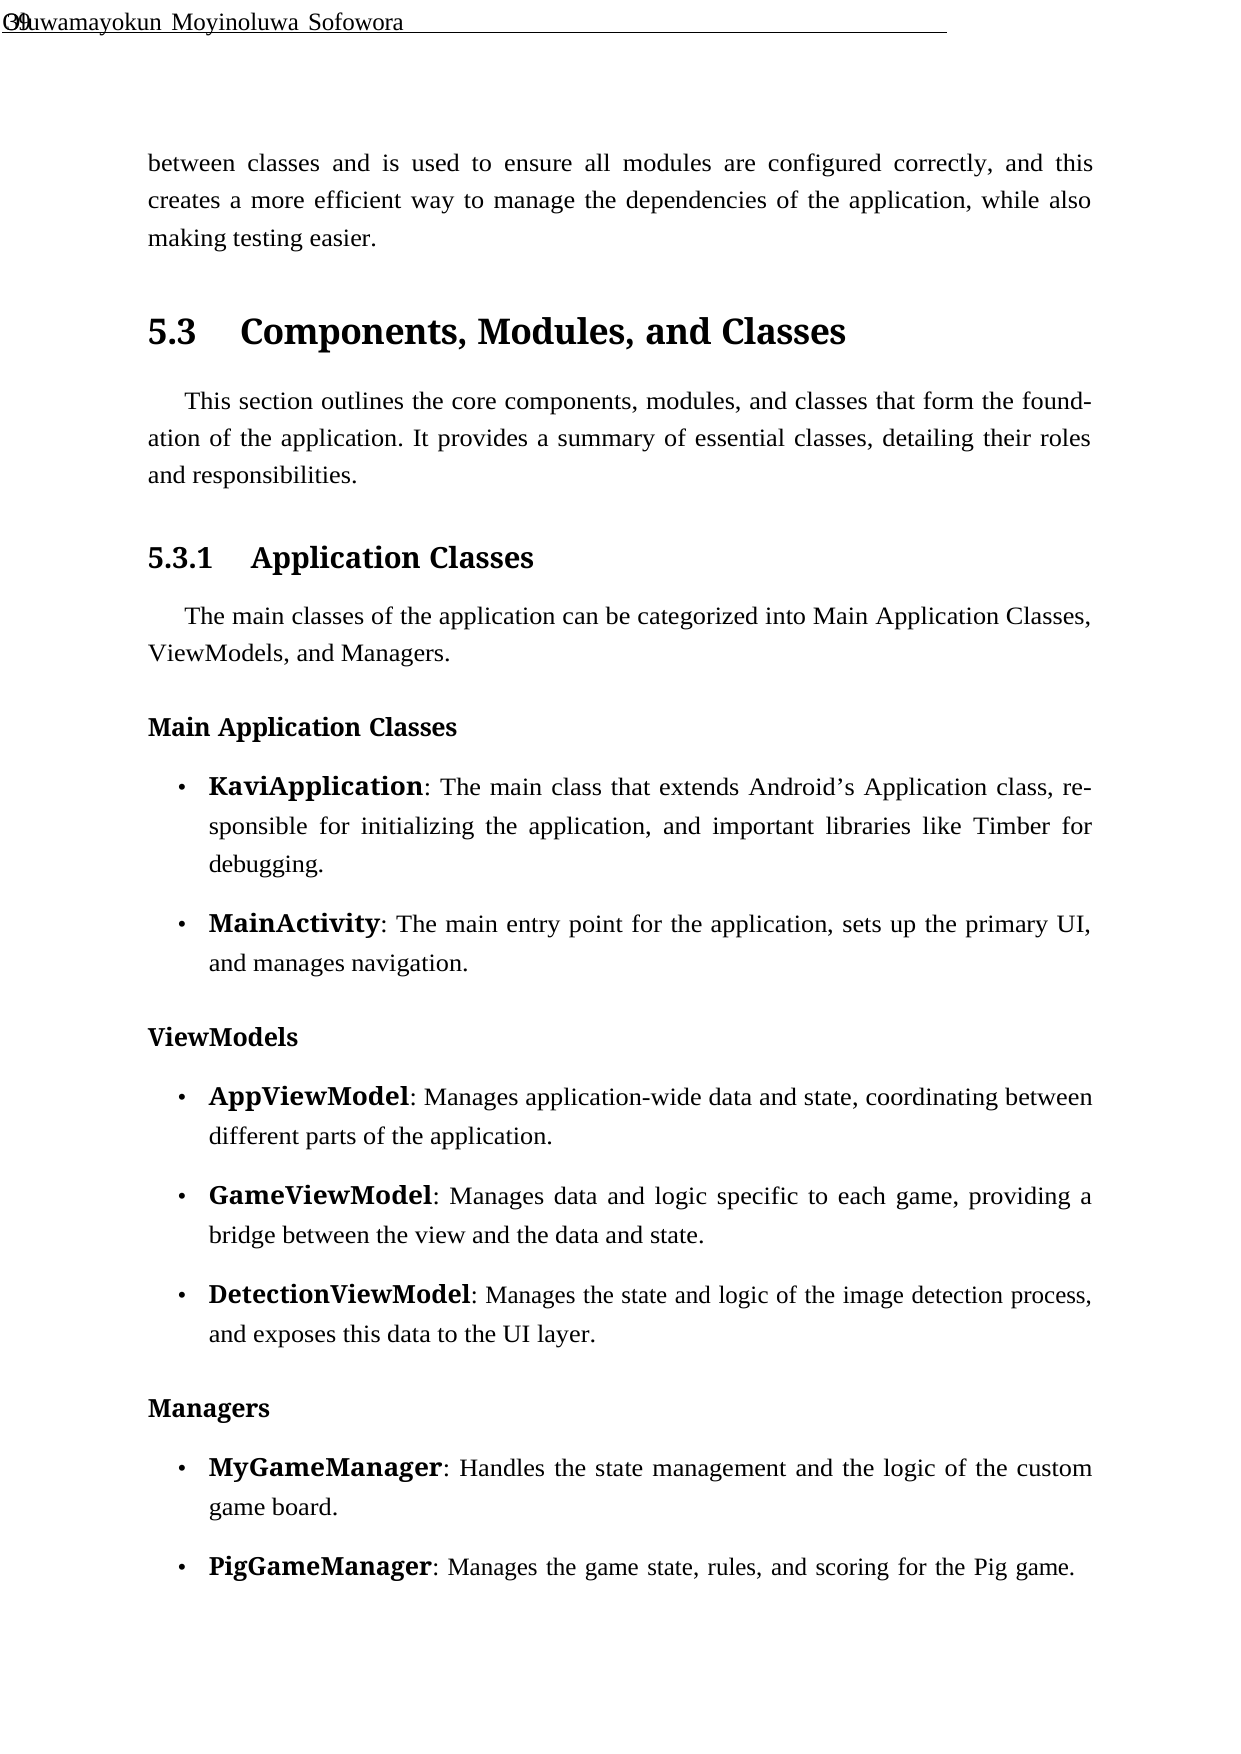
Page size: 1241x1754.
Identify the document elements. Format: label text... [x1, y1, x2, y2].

subtitle ViewModels [148, 1019, 1240, 1054]
text between classes and is used to ensure all modules are configured correctly, and this creates a more efficient way to manage the dependencies of the application, while also making testing easier. [148, 148, 1093, 251]
subtitle Main Application Classes [148, 710, 1240, 744]
text The main classes of the application can be categorized into Main Application Classes, ViewModels, and Managers. [148, 601, 1093, 667]
subtitle Components, Modules, and Classes [148, 307, 1240, 355]
list KaviApplication: The main class that extends Android’s Application class, re- sponsible for initializing the application, and important libraries like Timber for debugging. [177, 769, 1093, 877]
list GameViewModel: Manages data and logic specific to each game, providing a bridge between the view and the data and state. [177, 1177, 1093, 1249]
list PigGameManager: Manages the game state, rules, and scoring for the Pig game. [177, 1549, 1240, 1583]
list AppViewModel: Manages application-wide data and state, coordinating between different parts of the application. [177, 1078, 1093, 1149]
subtitle Managers [148, 1391, 1240, 1425]
list MainActivity: The main entry point for the application, sets up the primary UI, and manages navigation. [177, 905, 1093, 977]
list MyGameManager: Handles the state management and the logic of the custom game board. [177, 1450, 1093, 1521]
subtitle Application Classes [148, 537, 1240, 577]
list DetectionViewModel: Manages the state and logic of the image detection process, and exposes this data to the UI layer. [177, 1277, 1093, 1348]
text This section outlines the core components, modules, and classes that form the found- ation of the application. It provides a summary of essential classes, detailing their roles and responsibilities. [148, 386, 1093, 489]
